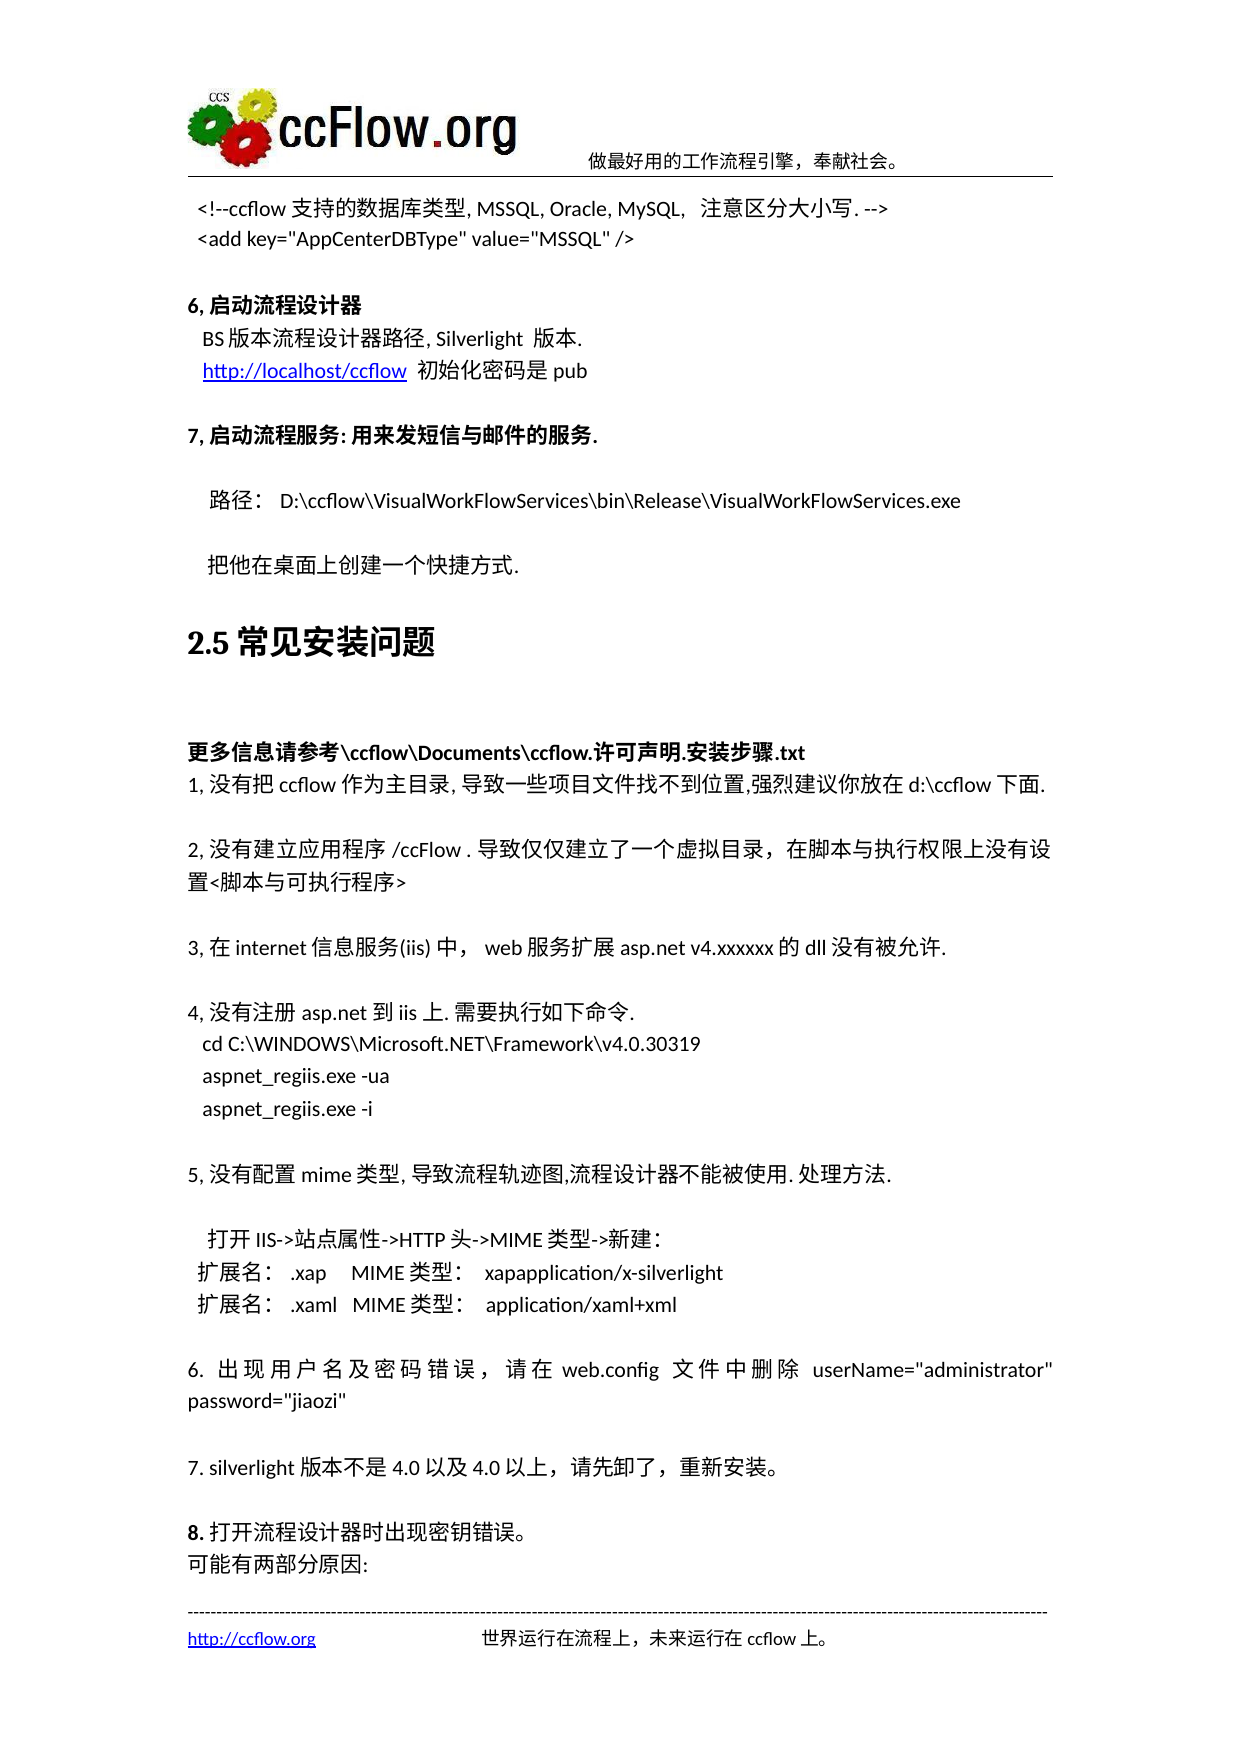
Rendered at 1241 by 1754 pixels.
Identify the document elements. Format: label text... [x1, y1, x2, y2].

picture [187, 88, 521, 169]
text 更多信息请参考\ccflow\Documents\ccflow.许可声明.安装步骤.txt [187, 734, 1053, 767]
text 打开IIS->站点属性->HTTP头->MIME类型->新建： [187, 1222, 1053, 1254]
text 扩展名： .xaml MIME类型： application/xaml+xml [187, 1287, 1053, 1319]
text 6, 启动流程设计器 [187, 288, 1053, 320]
text 4, 没有注册 asp.net 到iis 上. 需要执行如下命令. [187, 994, 1053, 1027]
text 2, 没有建立应用程序 /ccFlow . 导致仅仅建立了一个虚拟目录，在脚本与执行权限上没有设置<脚本与可执行程序> [187, 832, 1053, 897]
text 5, 没有配置mime 类型, 导致流程轨迹图,流程设计器不能被使用. 处理方法. [187, 1157, 1053, 1189]
text http://localhost/ccflow 初始化密码是 pub [187, 353, 1053, 385]
text cd C:\WINDOWS\Microsoft.NET\Framework\v4.0.30319 [187, 1027, 1053, 1059]
text 3, 在internet 信息服务(iis) 中， web 服务扩展 asp.net v4.xxxxxx 的dll 没有被允许. [187, 929, 1053, 962]
text 7. silverlight 版本不是 4.0以及4.0以上，请先卸了，重新安装。 [187, 1449, 1053, 1514]
text <!--ccflow 支持的数据库类型, MSSQL, Oracle, MySQL, 注意区分大小写. --> [187, 190, 1053, 223]
text 把他在桌面上创建一个快捷方式. [187, 548, 1053, 580]
text aspnet_regiis.exe -i [187, 1092, 1053, 1124]
subtitle 2.5常见安装问题 [187, 607, 1053, 672]
text aspnet_regiis.exe -ua [187, 1059, 1053, 1092]
text 路径： D:\ccflow\VisualWorkFlowServices\bin\Release\VisualWorkFlowServices.exe [187, 483, 1053, 515]
text 1, 没有把ccflow 作为主目录, 导致一些项目文件找不到位置,强烈建议你放在d:\ccflow 下面. [187, 767, 1053, 799]
text 7, 启动流程服务: 用来发短信与邮件的服务. [187, 418, 1053, 450]
text <add key="AppCenterDBType" value="MSSQL" /> [187, 223, 1053, 255]
text 6. 出现用户名及密码错误，请在web.config 文件中删除 userName="administrator" password="jiaozi" [187, 1352, 1053, 1417]
text BS版本流程设计器路径, Silverlight 版本. [187, 320, 1053, 353]
text 扩展名： .xap MIME类型： xapapplication/x-silverlight [187, 1254, 1053, 1287]
